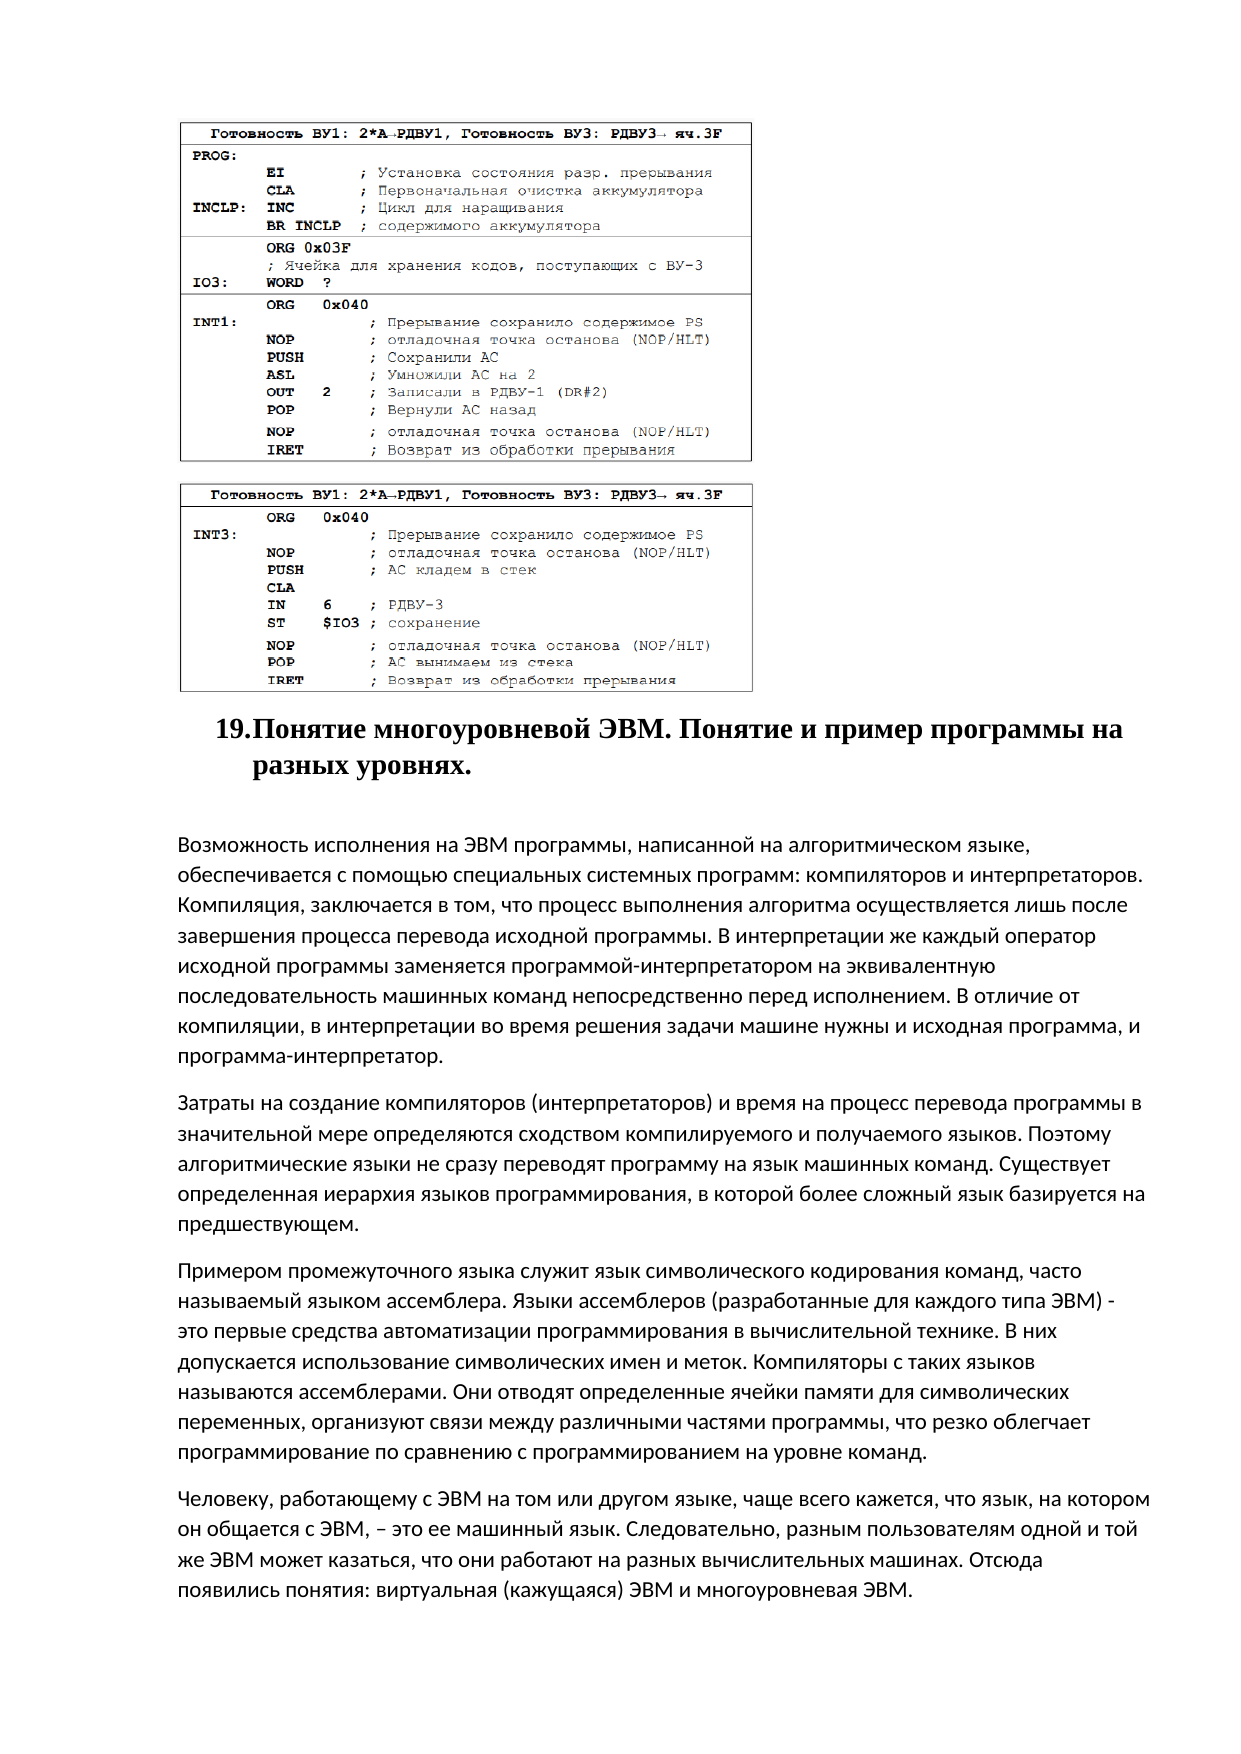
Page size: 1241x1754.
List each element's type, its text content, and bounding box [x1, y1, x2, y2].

text Примером промежуточного языка служит язык символического кодирования команд, часто называемый языком ассемблера. Языки ассемблеров (разработанные для каждого типа ЭВМ) - это первые средства автоматизации программирования в вычислительной технике. В них допускается использование символических имен и меток. Компиляторы с таких языков называются ассемблерами. Они отводят определенные ячейки памяти для символических переменных, организуют связи между различными частями программы, что резко облегчает программирование по сравнению с программированием на уровне команд. [177, 1256, 1152, 1465]
picture [177, 481, 755, 692]
text Возможность исполнения на ЭВМ программы, написанной на алгоритмическом языке, обеспечивается с помощью специальных системных программ: компиляторов и интерпретаторов. Компиляция, заключается в том, что процесс выполнения алгоритма осуществляется лишь после завершения процесса перевода исходной программы. В интерпретации же каждый оператор исходной программы заменяется программой-интерпретатором на эквивалентную последовательность машинных команд непосредственно перед исполнением. В отличие от компиляции, в интерпретации во время решения задачи машине нужны и исходная программа, и программа-интерпретатор. [177, 830, 1152, 1069]
text Затраты на создание компиляторов (интерпретаторов) и время на процесс перевода программы в значительной мере определяются сходством компилируемого и получаемого языков. Поэтому алгоритмические языки не сразу переводят программу на язык машинных команд. Существует определенная иерархия языков программирования, в которой более сложный язык базируется на предшествующем. [177, 1088, 1152, 1237]
text Понятие многоуровневой ЭВМ. Понятие и пример программы на разных уровнях. [215, 711, 1152, 781]
text Человеку, работающему с ЭВМ на том или другом языке, чаще всего кажется, что язык, на котором он общается с ЭВМ, – это ее машинный язык. Следовательно, разным пользователям одной и той же ЭВМ может казаться, что они работают на разных вычислительных машинах. Отсюда появились понятия: виртуальная (кажущаяся) ЭВМ и многоуровневая ЭВМ. [177, 1484, 1152, 1603]
picture [177, 118, 755, 463]
